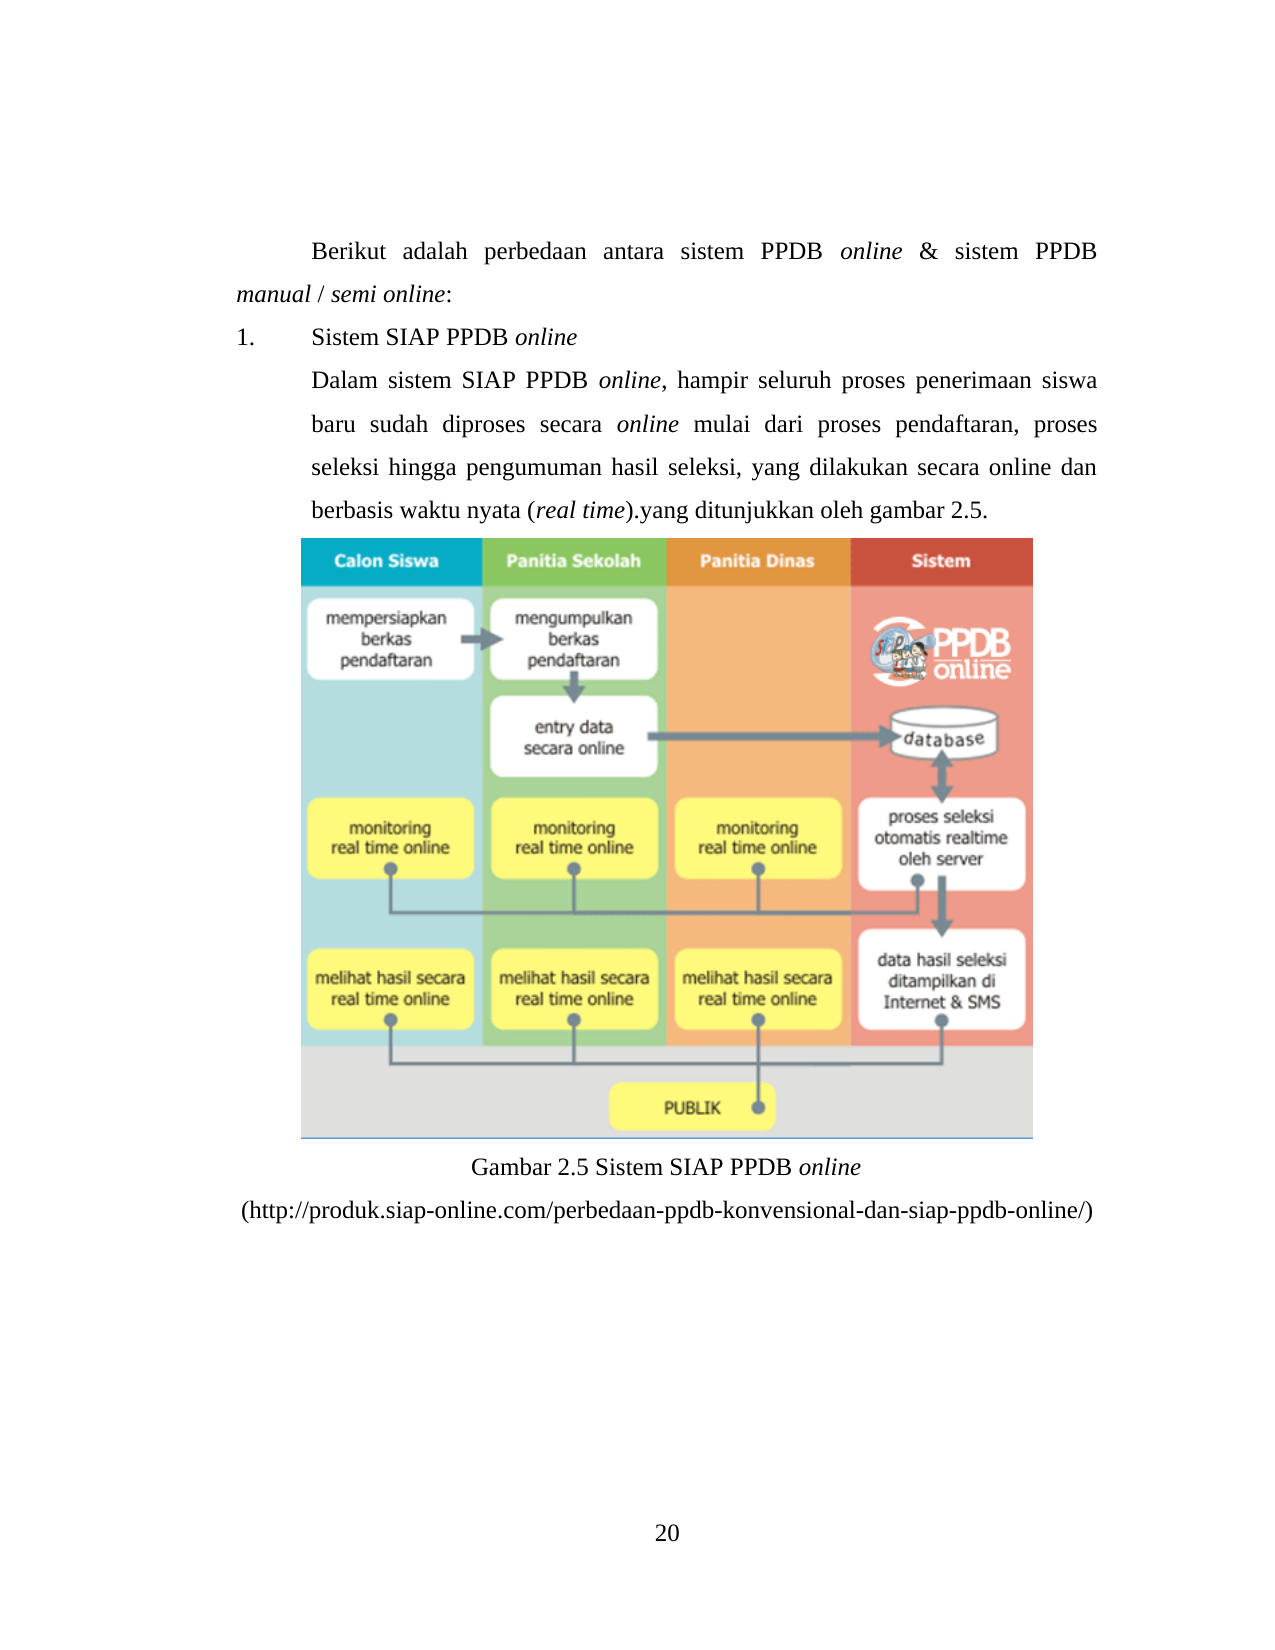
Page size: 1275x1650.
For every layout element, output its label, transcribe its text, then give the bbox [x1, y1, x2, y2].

list Dalam sistem SIAP PPDB online, hampir seluruh proses penerimaan siswa baru sudah diproses secara online mulai dari proses pendaftaran, proses seleksi hingga pengumuman hasil seleksi, yang dilakukan secara online dan berbasis waktu nyata (real time).yang ditunjukkan oleh gambar 2.5. [311, 366, 1098, 524]
list Gambar 2.5 Sistem SIAP PPDB online [236, 1152, 1098, 1181]
list (http://produk.siap-online.com/perbedaan-ppdb-konvensional-dan-siap-ppdb-online/) [236, 1195, 1098, 1224]
picture [301, 538, 1033, 1139]
list Sistem SIAP PPDB online [236, 322, 1098, 351]
list Berikut adalah perbedaan antara sistem PPDB online & sistem PPDB manual / semi online: [236, 236, 1098, 308]
